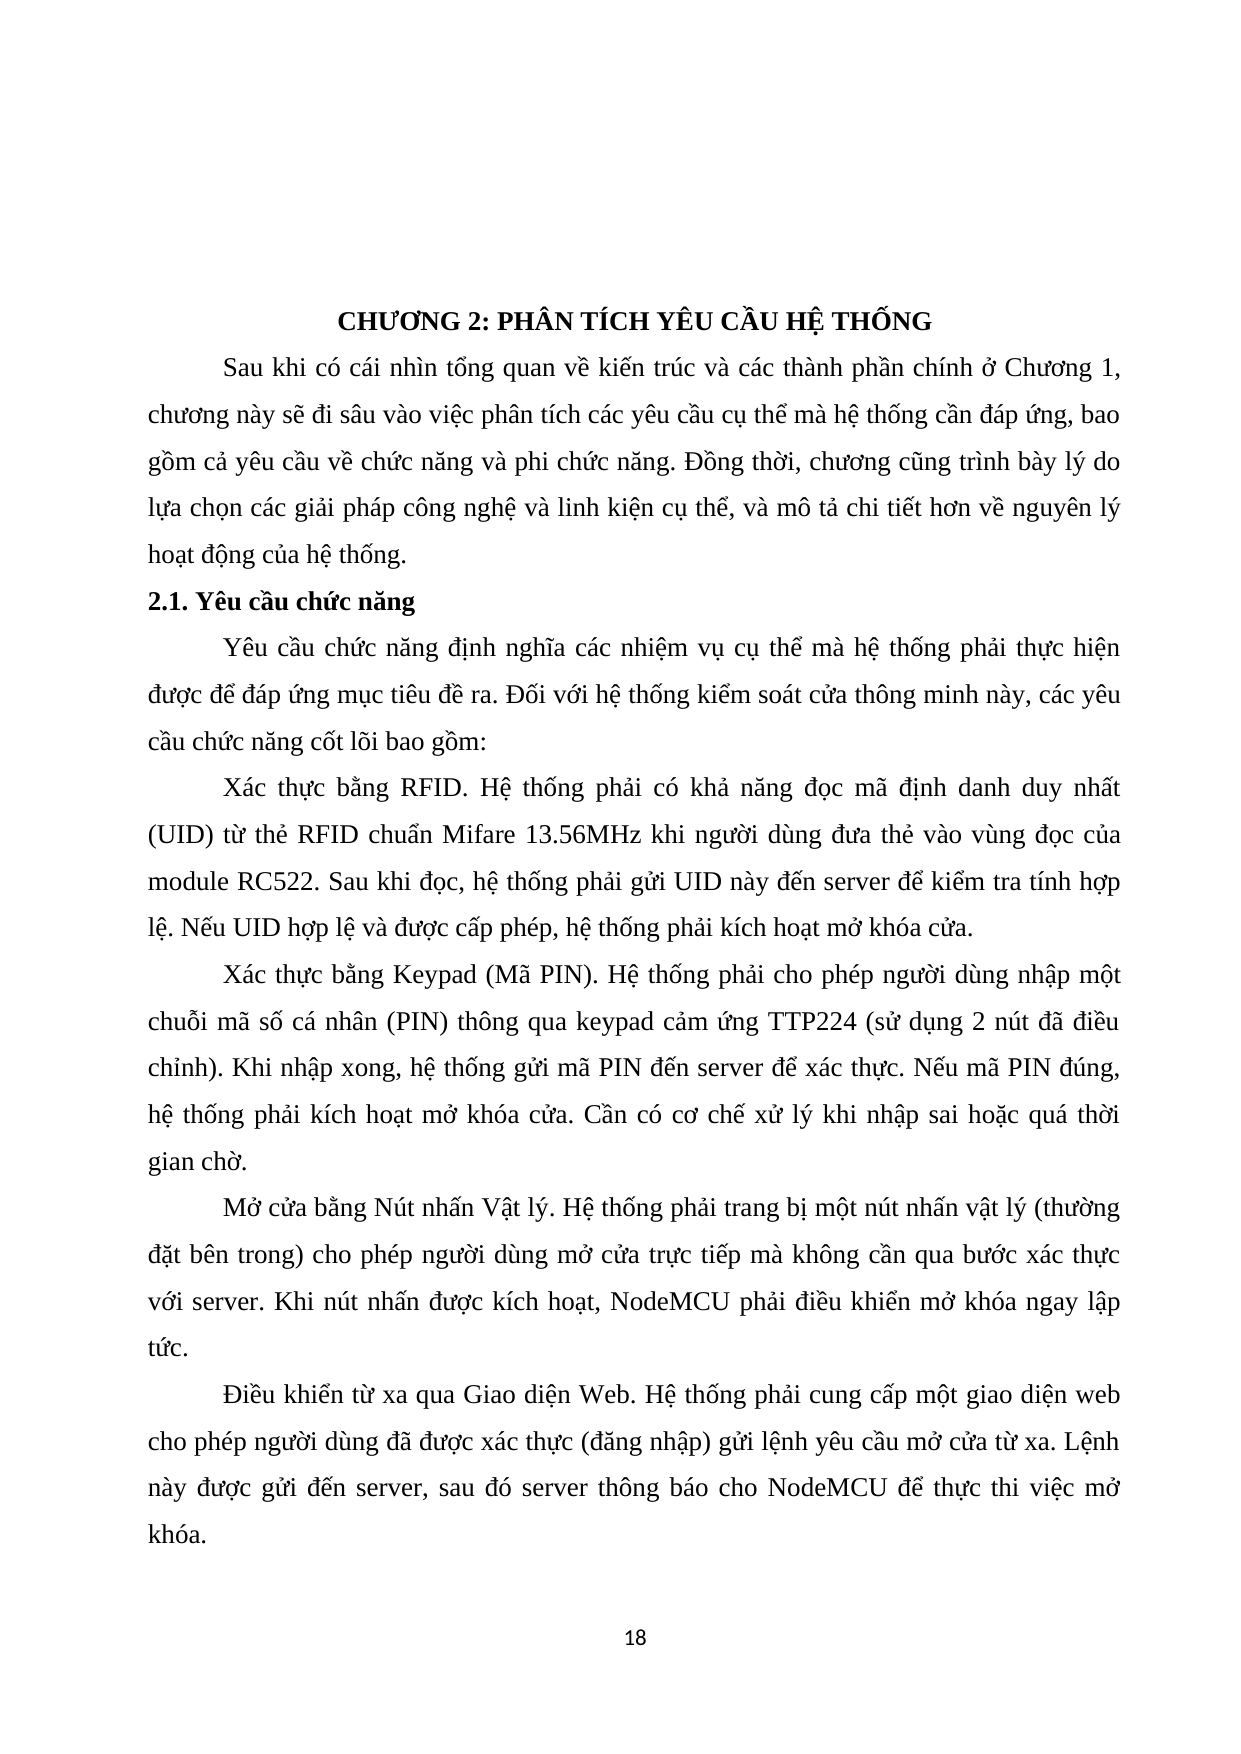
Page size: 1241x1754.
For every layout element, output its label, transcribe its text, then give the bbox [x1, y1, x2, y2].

text Yêu cầu chức năng định nghĩa các nhiệm vụ cụ thể mà hệ thống phải thực hiện được để đáp ứng mục tiêu đề ra. Đối với hệ thống kiểm soát cửa thông minh này, các yêu cầu chức năng cốt lõi bao gồm: [148, 631, 1122, 756]
text Xác thực bằng Keypad (Mã PIN). Hệ thống phải cho phép người dùng nhập một chuỗi mã số cá nhân (PIN) thông qua keypad cảm ứng TTP224 (sử dụng 2 nút đã điều chỉnh). Khi nhập xong, hệ thống gửi mã PIN đến server để xác thực. Nếu mã PIN đúng, hệ thống phải kích hoạt mở khóa cửa. Cần có cơ chế xử lý khi nhập sai hoặc quá thời gian chờ. [148, 958, 1122, 1176]
text Điều khiển từ xa qua Giao diện Web. Hệ thống phải cung cấp một giao diện web cho phép người dùng đã được xác thực (đăng nhập) gửi lệnh yêu cầu mở cửa từ xa. Lệnh này được gửi đến server, sau đó server thông báo cho NodeMCU để thực thi việc mở khóa. [148, 1378, 1122, 1549]
text Sau khi có cái nhìn tổng quan về kiến trúc và các thành phần chính ở Chương 1, chương này sẽ đi sâu vào việc phân tích các yêu cầu cụ thể mà hệ thống cần đáp ứng, bao gồm cả yêu cầu về chức năng và phi chức năng. Đồng thời, chương cũng trình bày lý do lựa chọn các giải pháp công nghệ và linh kiện cụ thể, và mô tả chi tiết hơn về nguyên lý hoạt động của hệ thống. [148, 351, 1122, 569]
text CHƯƠNG 2: PHÂN TÍCH YÊU CẦU HỆ THỐNG [148, 305, 1122, 336]
text 2.1. Yêu cầu chức năng [148, 585, 1122, 616]
text Mở cửa bằng Nút nhấn Vật lý. Hệ thống phải trang bị một nút nhấn vật lý (thường đặt bên trong) cho phép người dùng mở cửa trực tiếp mà không cần qua bước xác thực với server. Khi nút nhấn được kích hoạt, NodeMCU phải điều khiển mở khóa ngay lập tức. [148, 1191, 1122, 1363]
text Xác thực bằng RFID. Hệ thống phải có khả năng đọc mã định danh duy nhất (UID) từ thẻ RFID chuẩn Mifare 13.56MHz khi người dùng đưa thẻ vào vùng đọc của module RC522. Sau khi đọc, hệ thống phải gửi UID này đến server để kiểm tra tính hợp lệ. Nếu UID hợp lệ và được cấp phép, hệ thống phải kích hoạt mở khóa cửa. [148, 771, 1122, 943]
